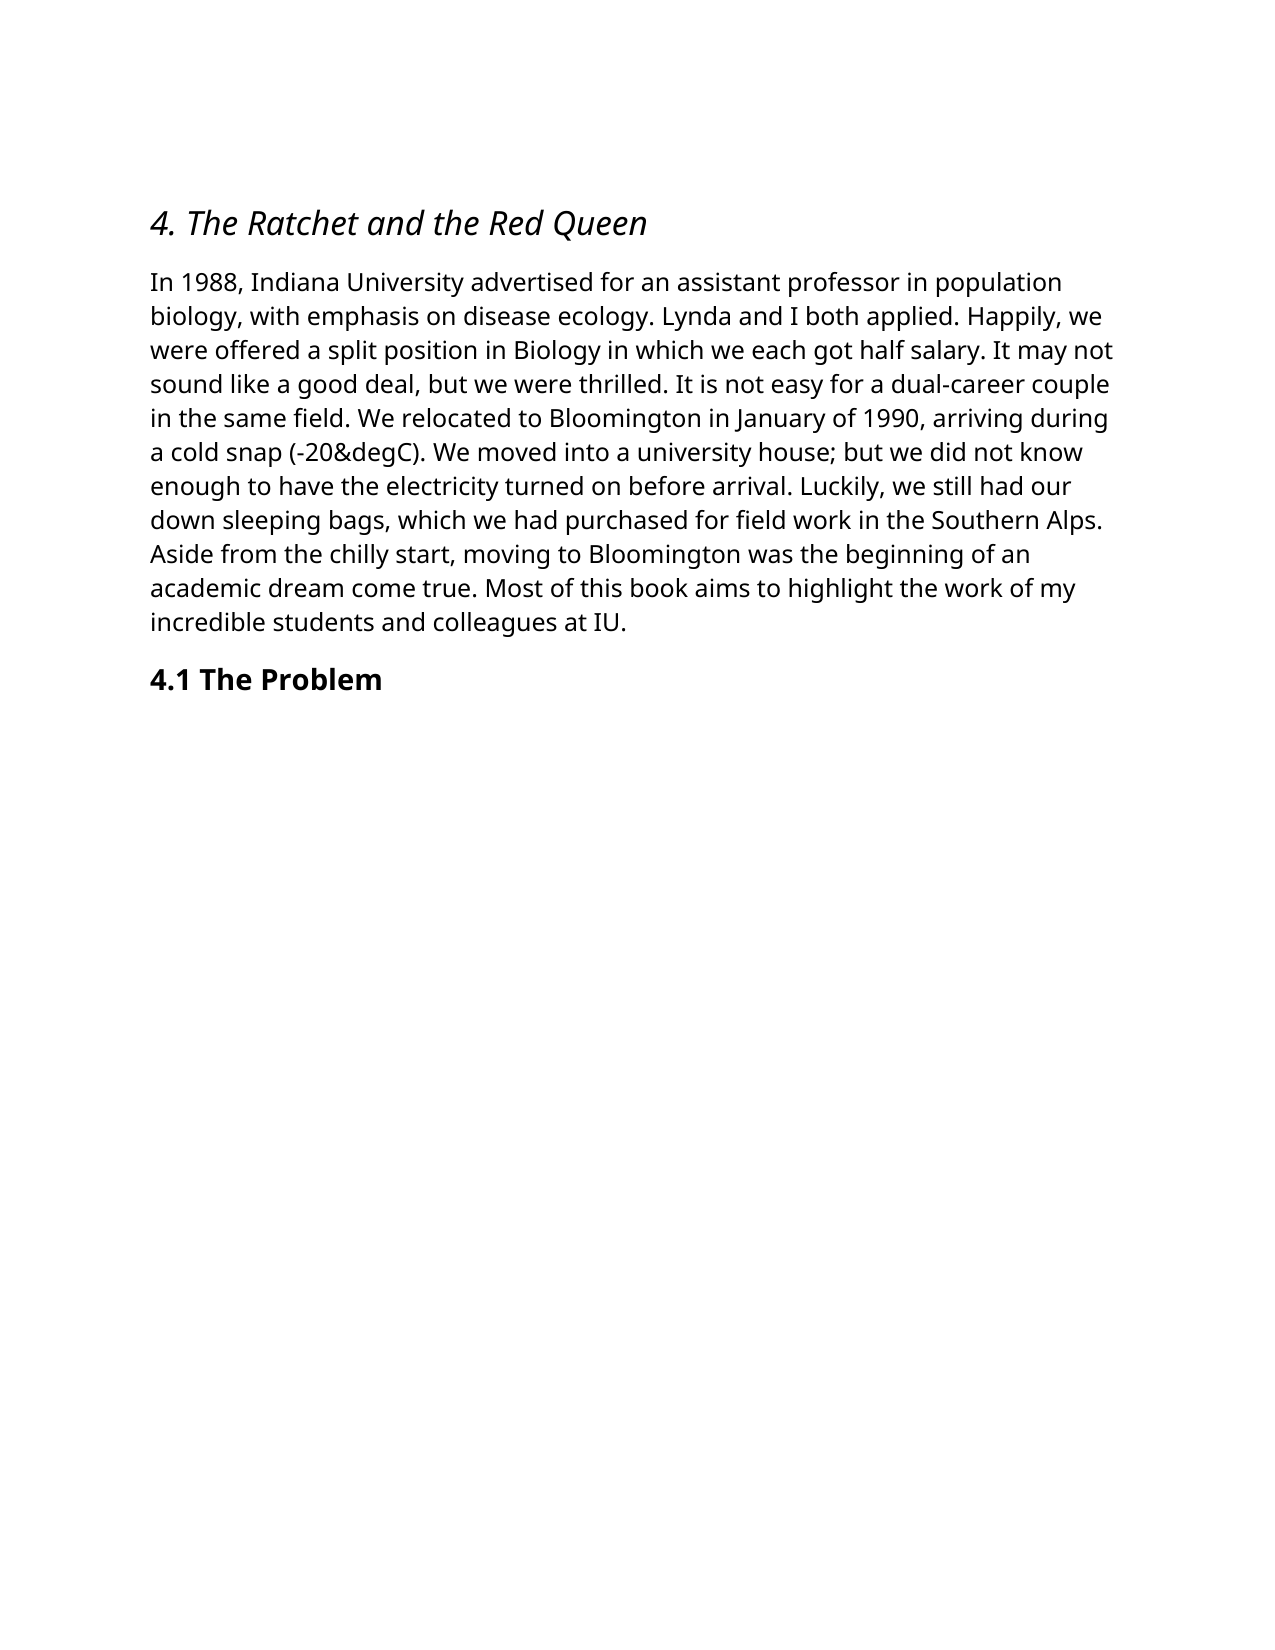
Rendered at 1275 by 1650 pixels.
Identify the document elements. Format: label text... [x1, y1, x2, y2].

subtitle 4.1 The Problem [150, 660, 1125, 699]
subtitle 4. The Ratchet and the Red Queen [150, 200, 1125, 245]
text In 1988, Indiana University advertised for an assistant professor in population biology, with emphasis on disease ecology. Lynda and I both applied. Happily, we were offered a split position in Biology in which we each got half salary. It may not sound like a good deal, but we were thrilled. It is not easy for a dual-career couple in the same field. We relocated to Bloomington in January of 1990, arriving during a cold snap (-20&degC). We moved into a university house; but we did not know enough to have the electricity turned on before arrival. Luckily, we still had our down sleeping bags, which we had purchased for field work in the Southern Alps. Aside from the chilly start, moving to Bloomington was the beginning of an academic dream come true. Most of this book aims to highlight the work of my incredible students and colleagues at IU. [150, 264, 1125, 639]
